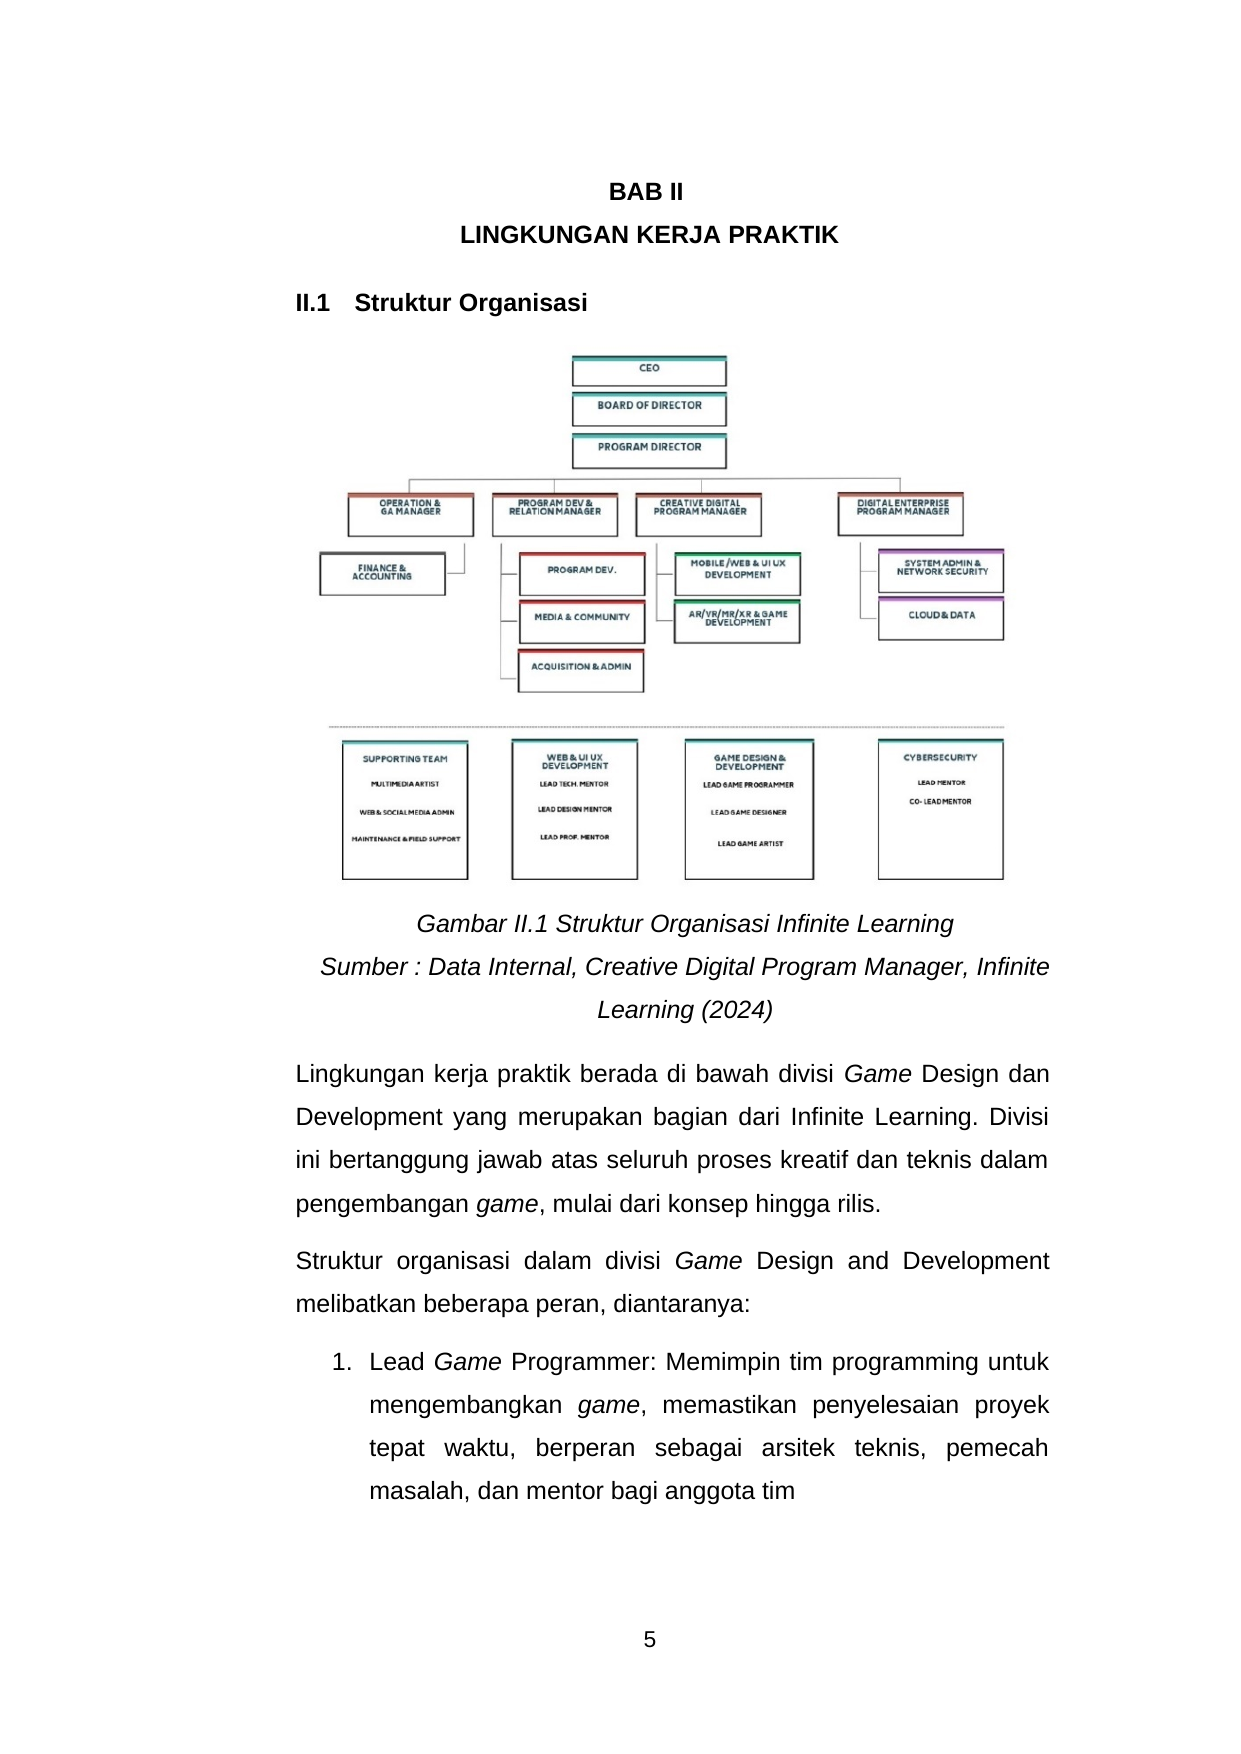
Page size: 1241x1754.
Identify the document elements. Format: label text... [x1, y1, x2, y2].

text Lingkungan kerja praktik berada di bawah divisi Game Design dan Development yang merupakan bagian dari Infinite Learning. Divisi ini bertanggung jawab atas seluruh proses kreatif dan teknis dalam pengembangan game, mulai dari konsep hingga rilis. [295, 1059, 1050, 1217]
text Struktur organisasi dalam divisi Game Design and Development melibatkan beberapa peran, diantaranya: [295, 1246, 1050, 1318]
list Lead Game Programmer: Memimpin tim programming untuk mengembangkan game, memastikan penyelesaian proyek tepat waktu, berperan sebagai arsitek teknis, pemecah masalah, dan mentor bagi anggota tim [332, 1346, 1050, 1504]
subtitle BAB II LINGKUNGAN KERJA PRAKTIK [236, 177, 1063, 249]
text Sumber : Data Internal, Creative Digital Program Manager, Infinite Learning (2024) [310, 952, 1063, 1024]
picture [307, 345, 1041, 895]
subtitle Struktur Organisasi [295, 288, 1063, 317]
text Gambar II.1 Struktur Organisasi Infinite Learning [310, 909, 1063, 938]
